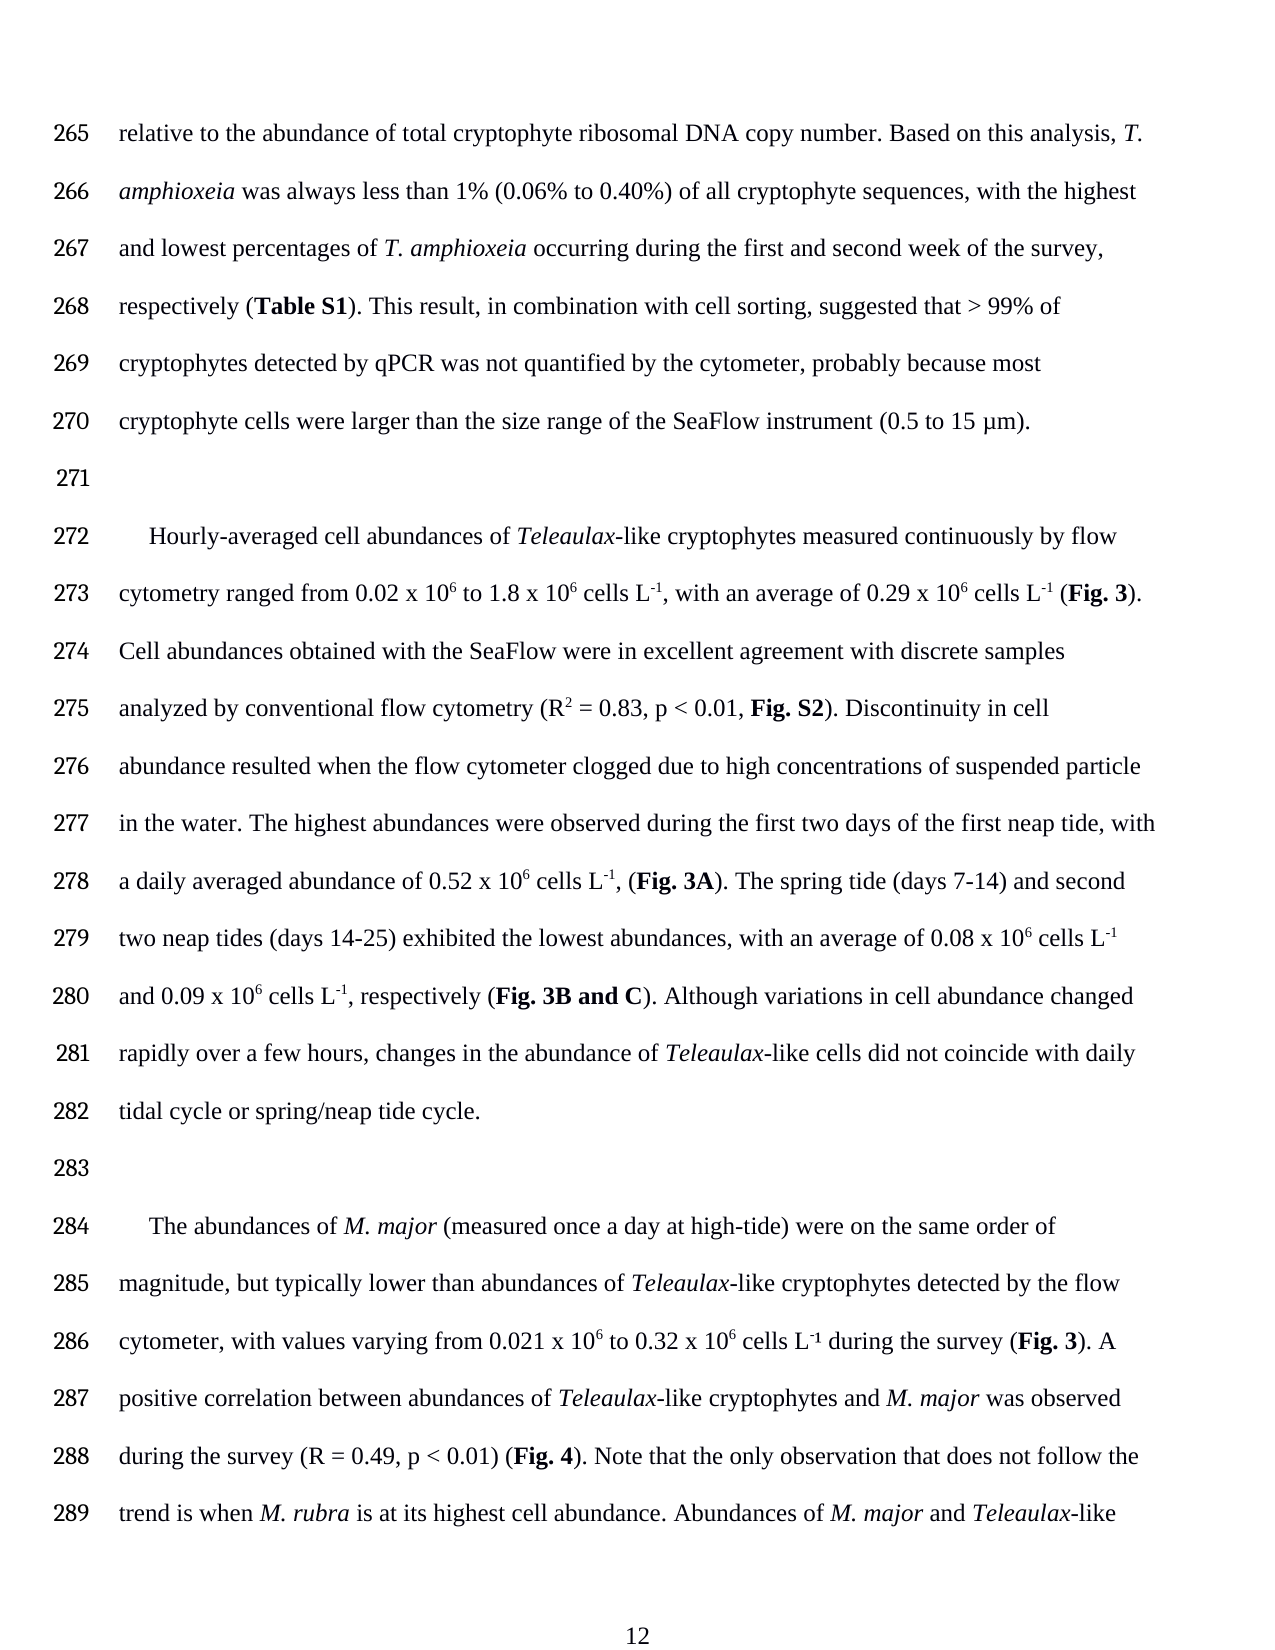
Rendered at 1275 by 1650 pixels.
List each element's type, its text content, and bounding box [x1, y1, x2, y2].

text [118, 1211, 1156, 1527]
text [118, 118, 1156, 435]
text Hourly-averaged cell abundances of Teleaulax-like cryptophytes measured continuously by flow cytometry ranged from 0.02 x 106 to 1.8 x 106 cells L-1, with an average of 0.29 x 106 cells L-1 (Fig. 3). Cell abundances obtained with the SeaFlow were in excellent agreement with discrete samples analyzed by conventional flow cytometry (R2 = 0.83, p < 0.01, Fig. S2). Discontinuity in cell abundance resulted when the flow cytometer clogged due to high concentrations of suspended particle in the water. The highest abundances were observed during the first two days of the first neap tide, with a daily averaged abundance of 0.52 x 106 cells L-1, (Fig. 3A). The spring tide (days 7-14) and second two neap tides (days 14-25) exhibited the lowest abundances, with an average of 0.08 x 106 cells L-1 and 0.09 x 106 cells L-1, respectively (Fig. 3B and C). Although variations in cell abundance changed rapidly over a few hours, changes in the abundance of Teleaulax-like cells did not coincide with daily tidal cycle or spring/neap tide cycle. [118, 521, 1156, 1125]
